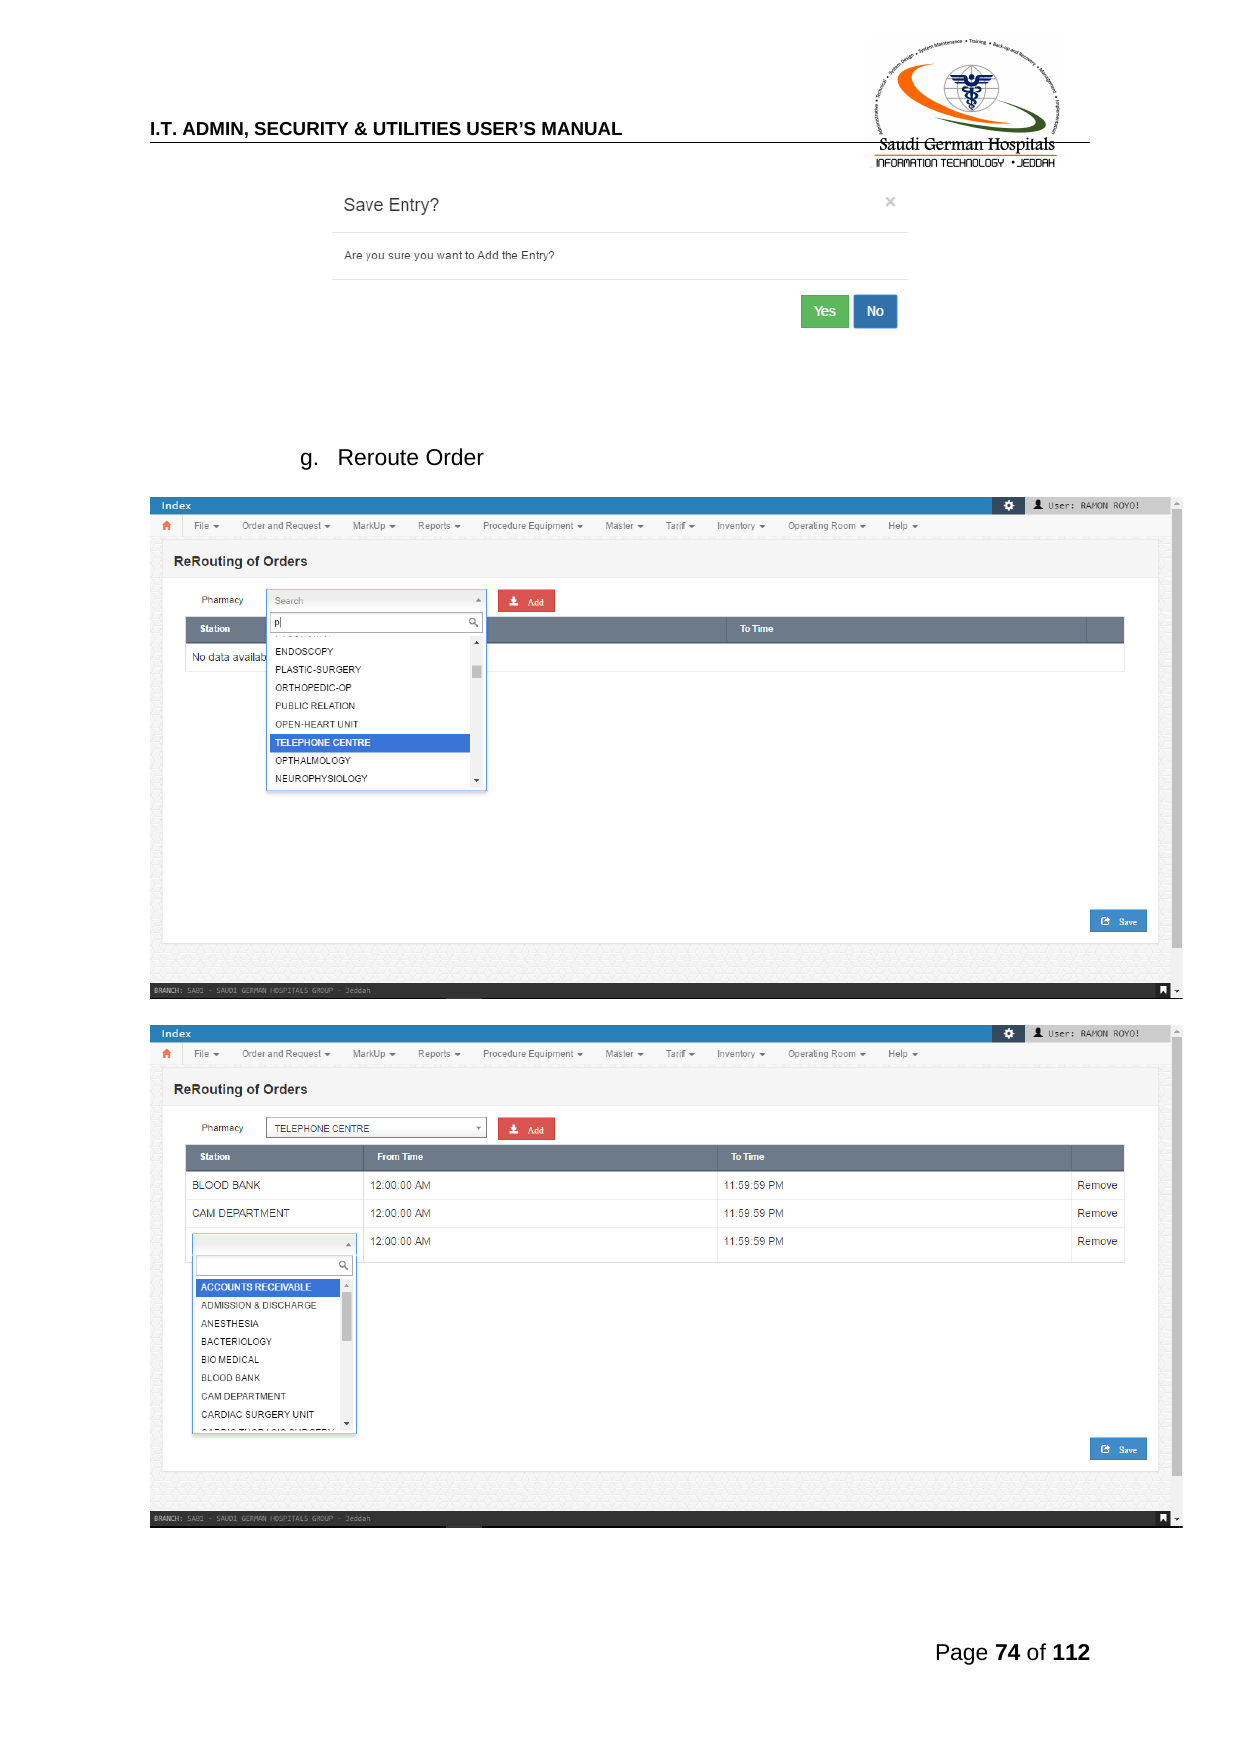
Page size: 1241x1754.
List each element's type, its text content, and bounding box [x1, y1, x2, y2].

picture [150, 1025, 1183, 1528]
list Reroute Order [300, 444, 1090, 471]
picture [332, 179, 909, 339]
picture [869, 143, 1064, 168]
picture [150, 497, 1183, 999]
picture [869, 37, 1064, 142]
